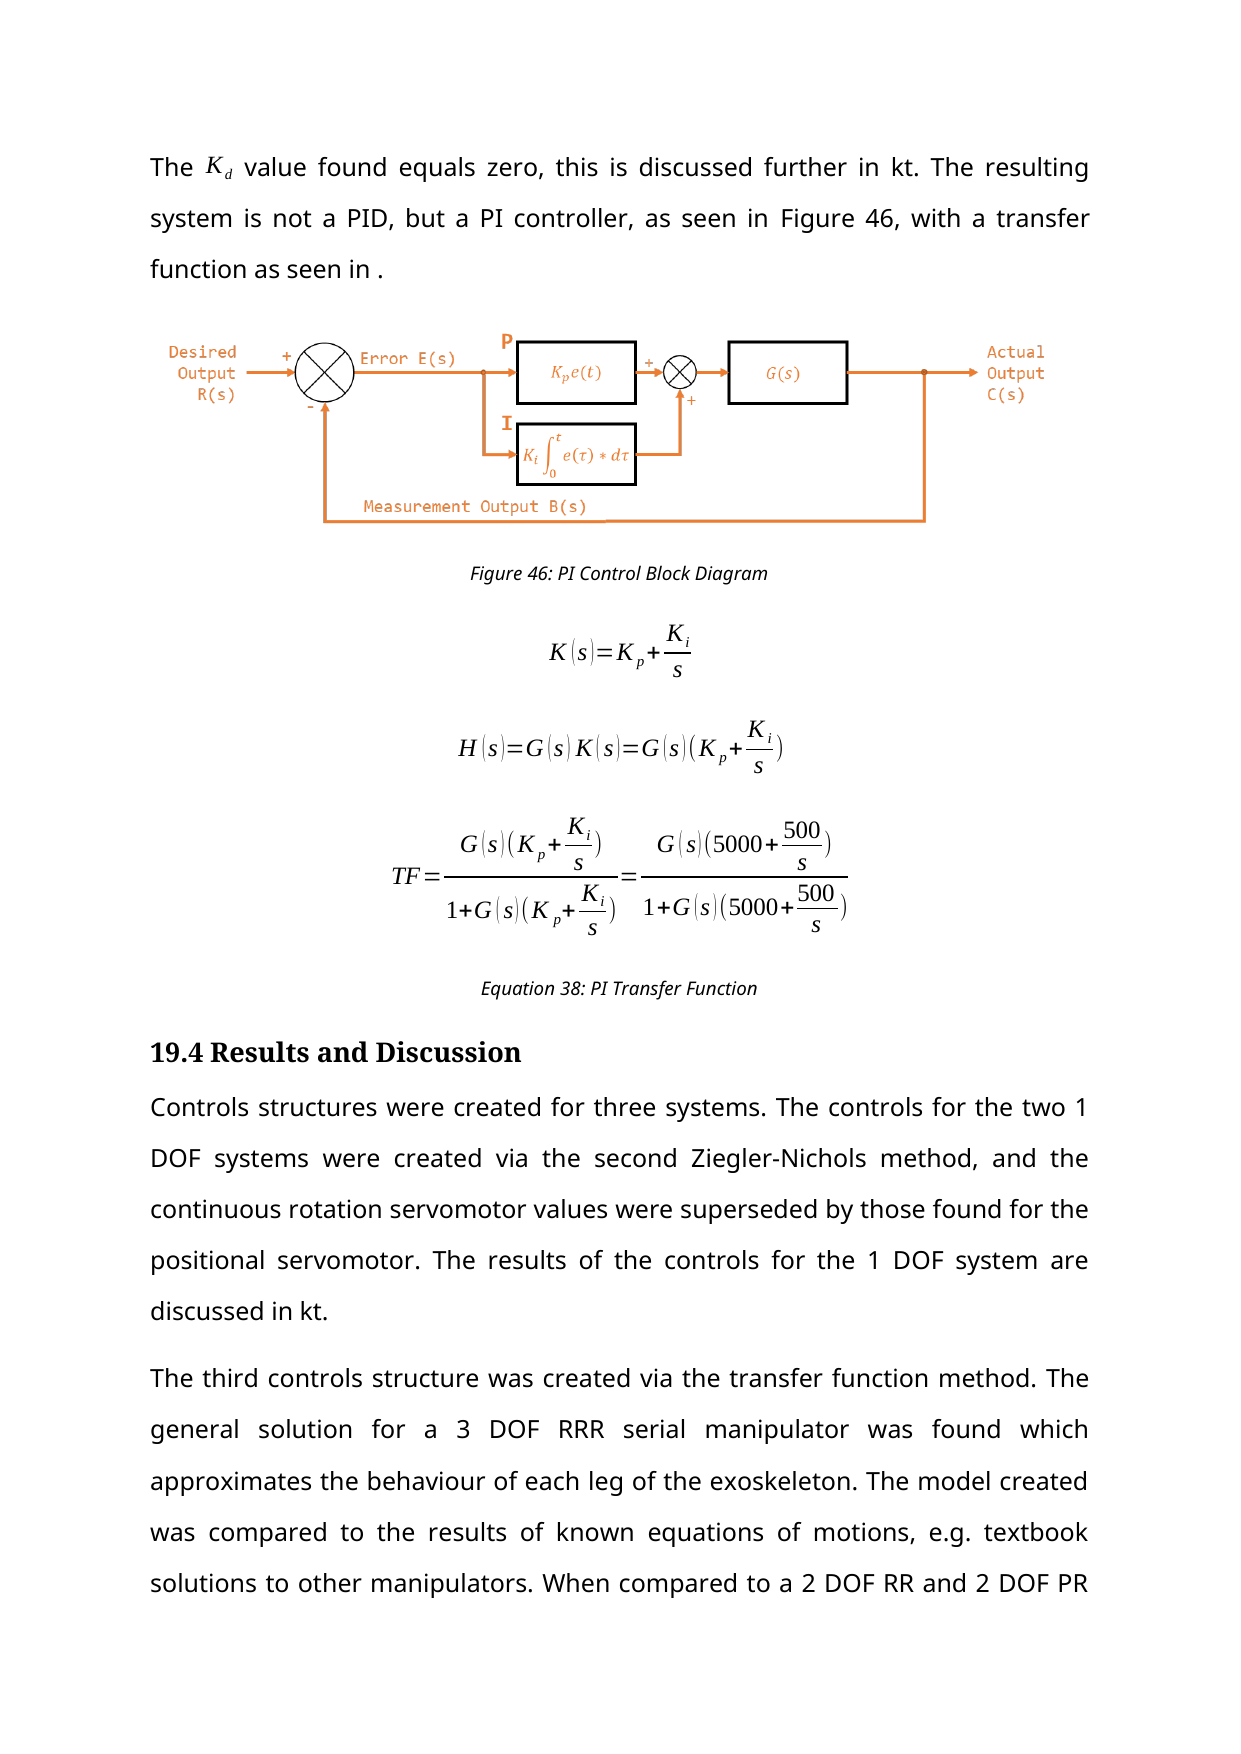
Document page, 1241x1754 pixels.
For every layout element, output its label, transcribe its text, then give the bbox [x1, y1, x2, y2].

text Equation 38: PI Transfer Function [150, 975, 1090, 1000]
picture [150, 319, 1066, 527]
text Figure 46: PI Control Block Diagram [150, 560, 1090, 586]
text Controls structures were created for three systems. The controls for the two 1 DOF systems were created via the second Ziegler-Nichols method, and the continuous rotation servomotor values were superseded by those found for the positional servomotor. The results of the controls for the 1 DOF system are discussed in kt. [150, 1089, 1090, 1327]
text The value found equals zero, this is discussed further in kt. The resulting system is not a PID, but a PI controller, as seen in Figure 46, with a transfer function as seen in . [150, 150, 1090, 286]
subtitle Results and Discussion [150, 1034, 1090, 1071]
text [150, 1361, 1090, 1599]
